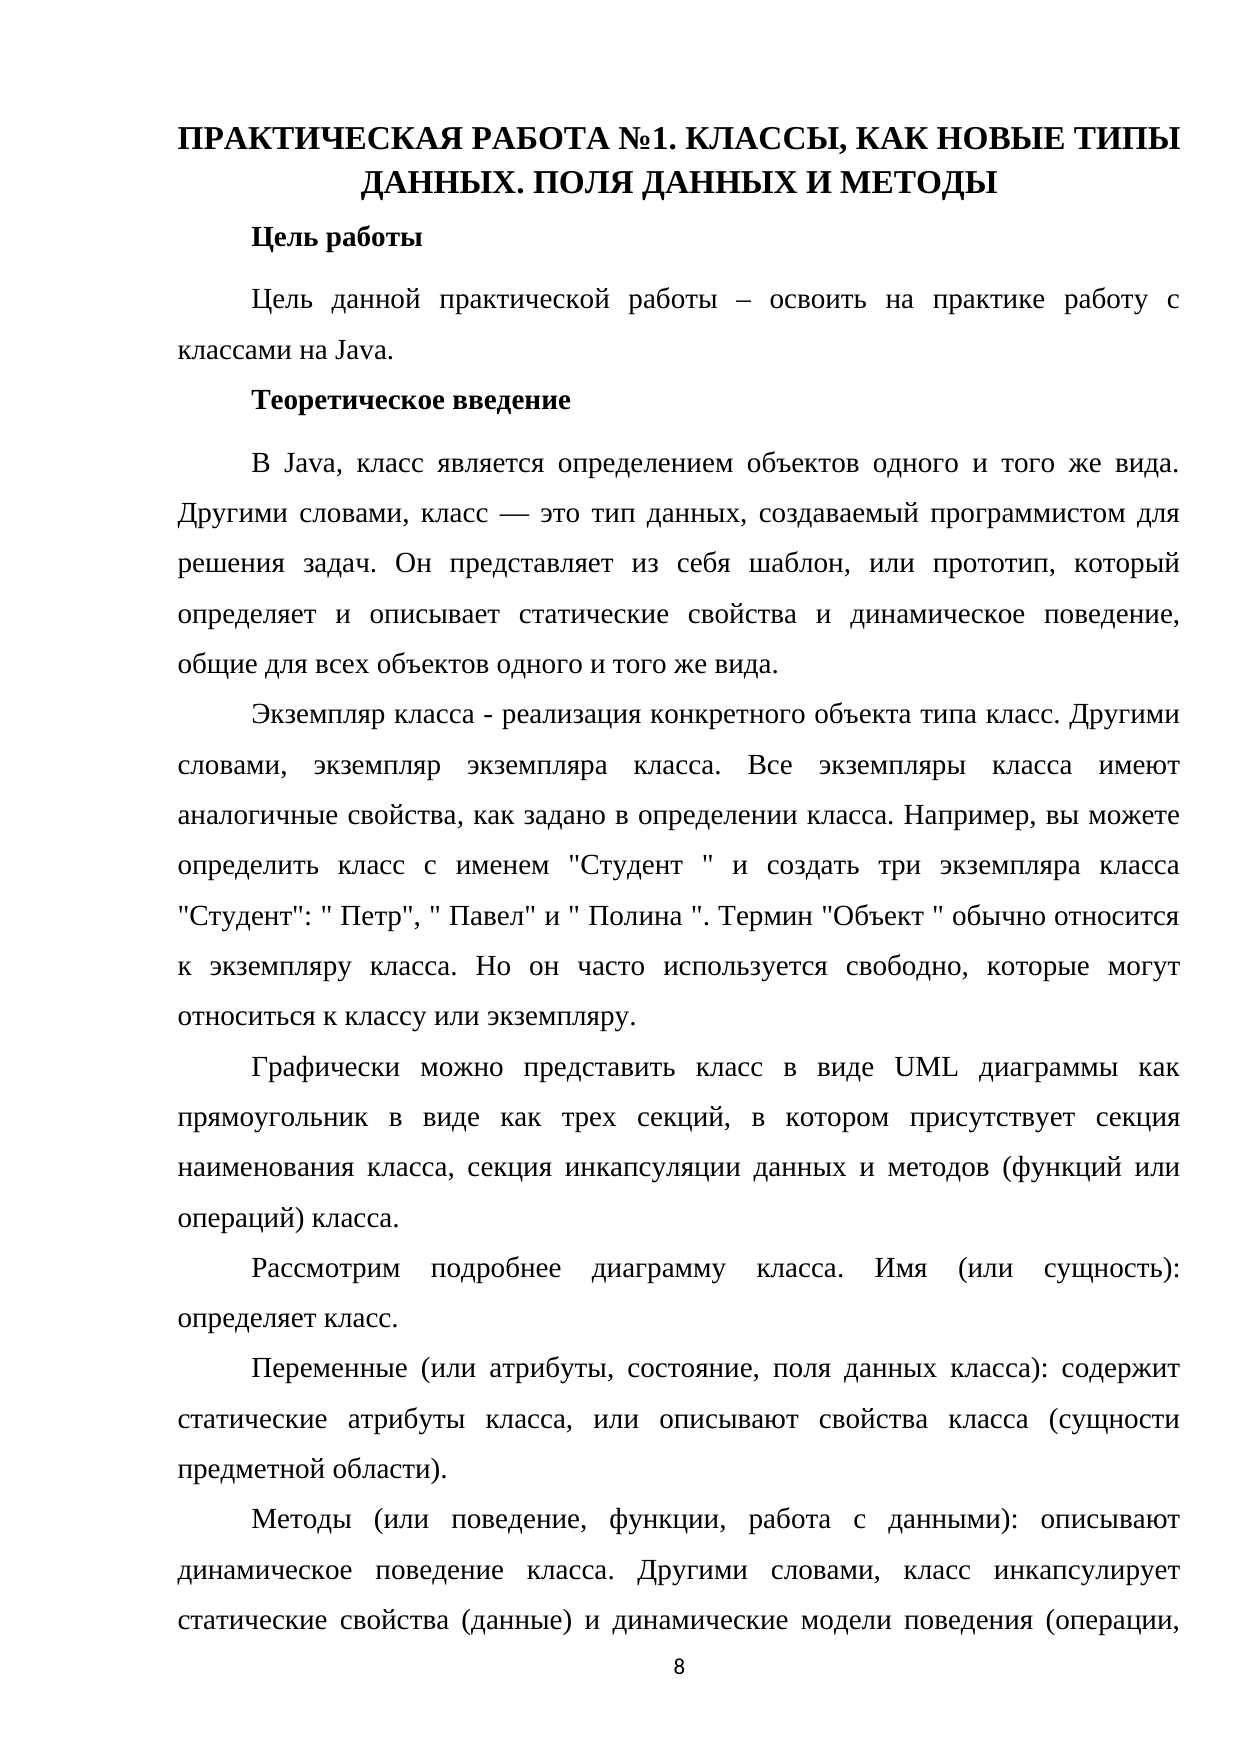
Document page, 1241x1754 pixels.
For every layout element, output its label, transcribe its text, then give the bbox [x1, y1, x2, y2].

subtitle ПРАКТИЧЕСКАЯ РАБОТА №1. КЛАССЫ, КАК НОВЫЕ ТИПЫ ДАННЫХ. ПОЛЯ ДАННЫХ И МЕТОДЫ [177, 118, 1181, 201]
text В Java, класс является определением объектов одного и того же вида. Другими словами, класс — это тип данных, создаваемый программистом для решения задач. Он представляет из себя шаблон, или прототип, который определяет и описывает статические свойства и динамическое поведение, общие для всех объектов одного и того же вида. [177, 445, 1181, 680]
subtitle Цель работы [177, 219, 1181, 252]
text Переменные (или атрибуты, состояние, поля данных класса): содержит статические атрибуты класса, или описывают свойства класса (сущности предметной области). [177, 1351, 1181, 1485]
text Цель данной практической работы – освоить на практике работу с классами на Java. [177, 282, 1181, 365]
text Графически можно представить класс в виде UML диаграммы как прямоугольник в виде как трех секций, в котором присутствует секция наименования класса, секция инкапсуляции данных и методов (функций или операций) класса. [177, 1049, 1181, 1233]
subtitle Теоретическое введение [177, 382, 1181, 416]
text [177, 1502, 1181, 1636]
text Рассмотрим подробнее диаграмму класса. Имя (или сущность): определяет класс. [177, 1250, 1181, 1334]
text Экземпляр класса - реализация конкретного объекта типа класс. Другими словами, экземпляр экземпляра класса. Все экземпляры класса имеют аналогичные свойства, как задано в определении класса. Например, вы можете определить класс с именем "Студент " и создать три экземпляра класса "Студент": " Петр", " Павел" и " Полина ". Термин "Объект " обычно относится к экземпляру класса. Но он часто используется свободно, которые могут относиться к классу или экземпляру. [177, 697, 1181, 1032]
